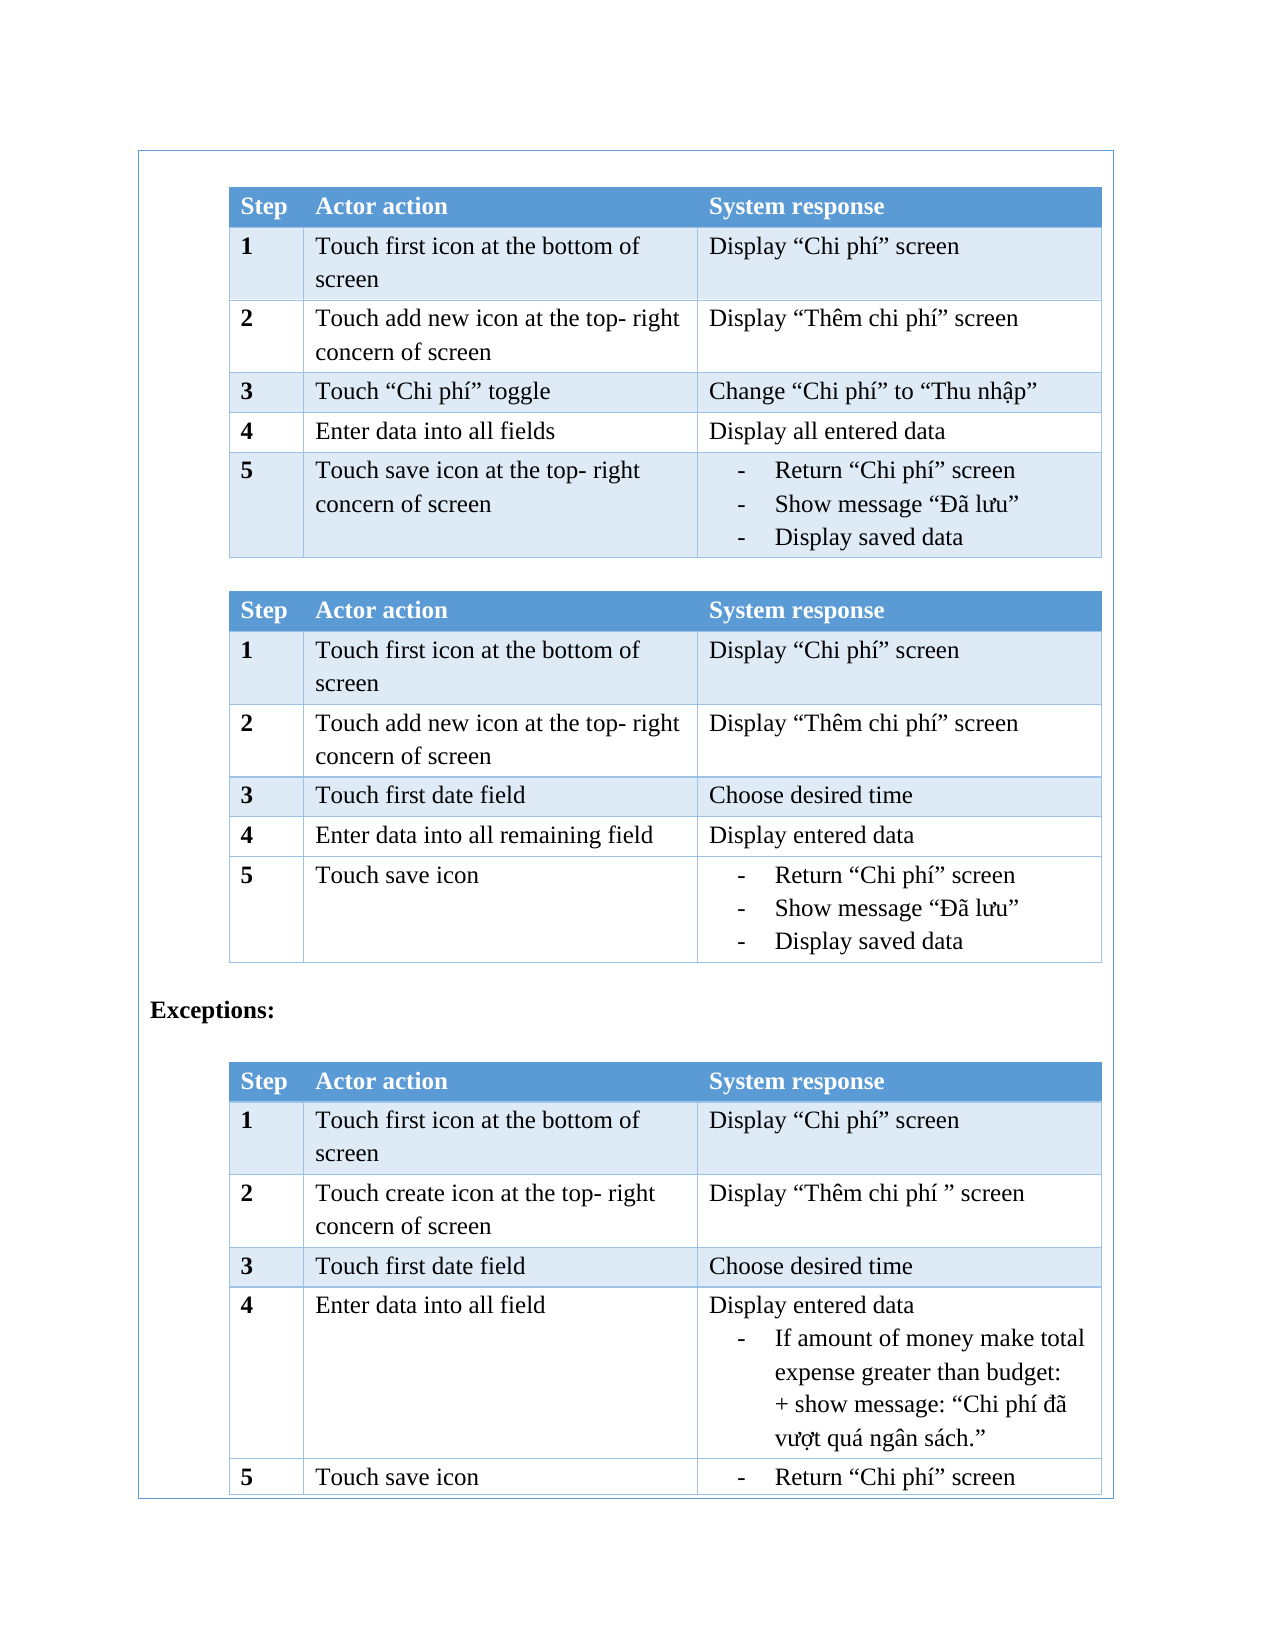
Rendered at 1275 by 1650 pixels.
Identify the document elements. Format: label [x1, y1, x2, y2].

table_cell [139, 151, 1113, 1498]
